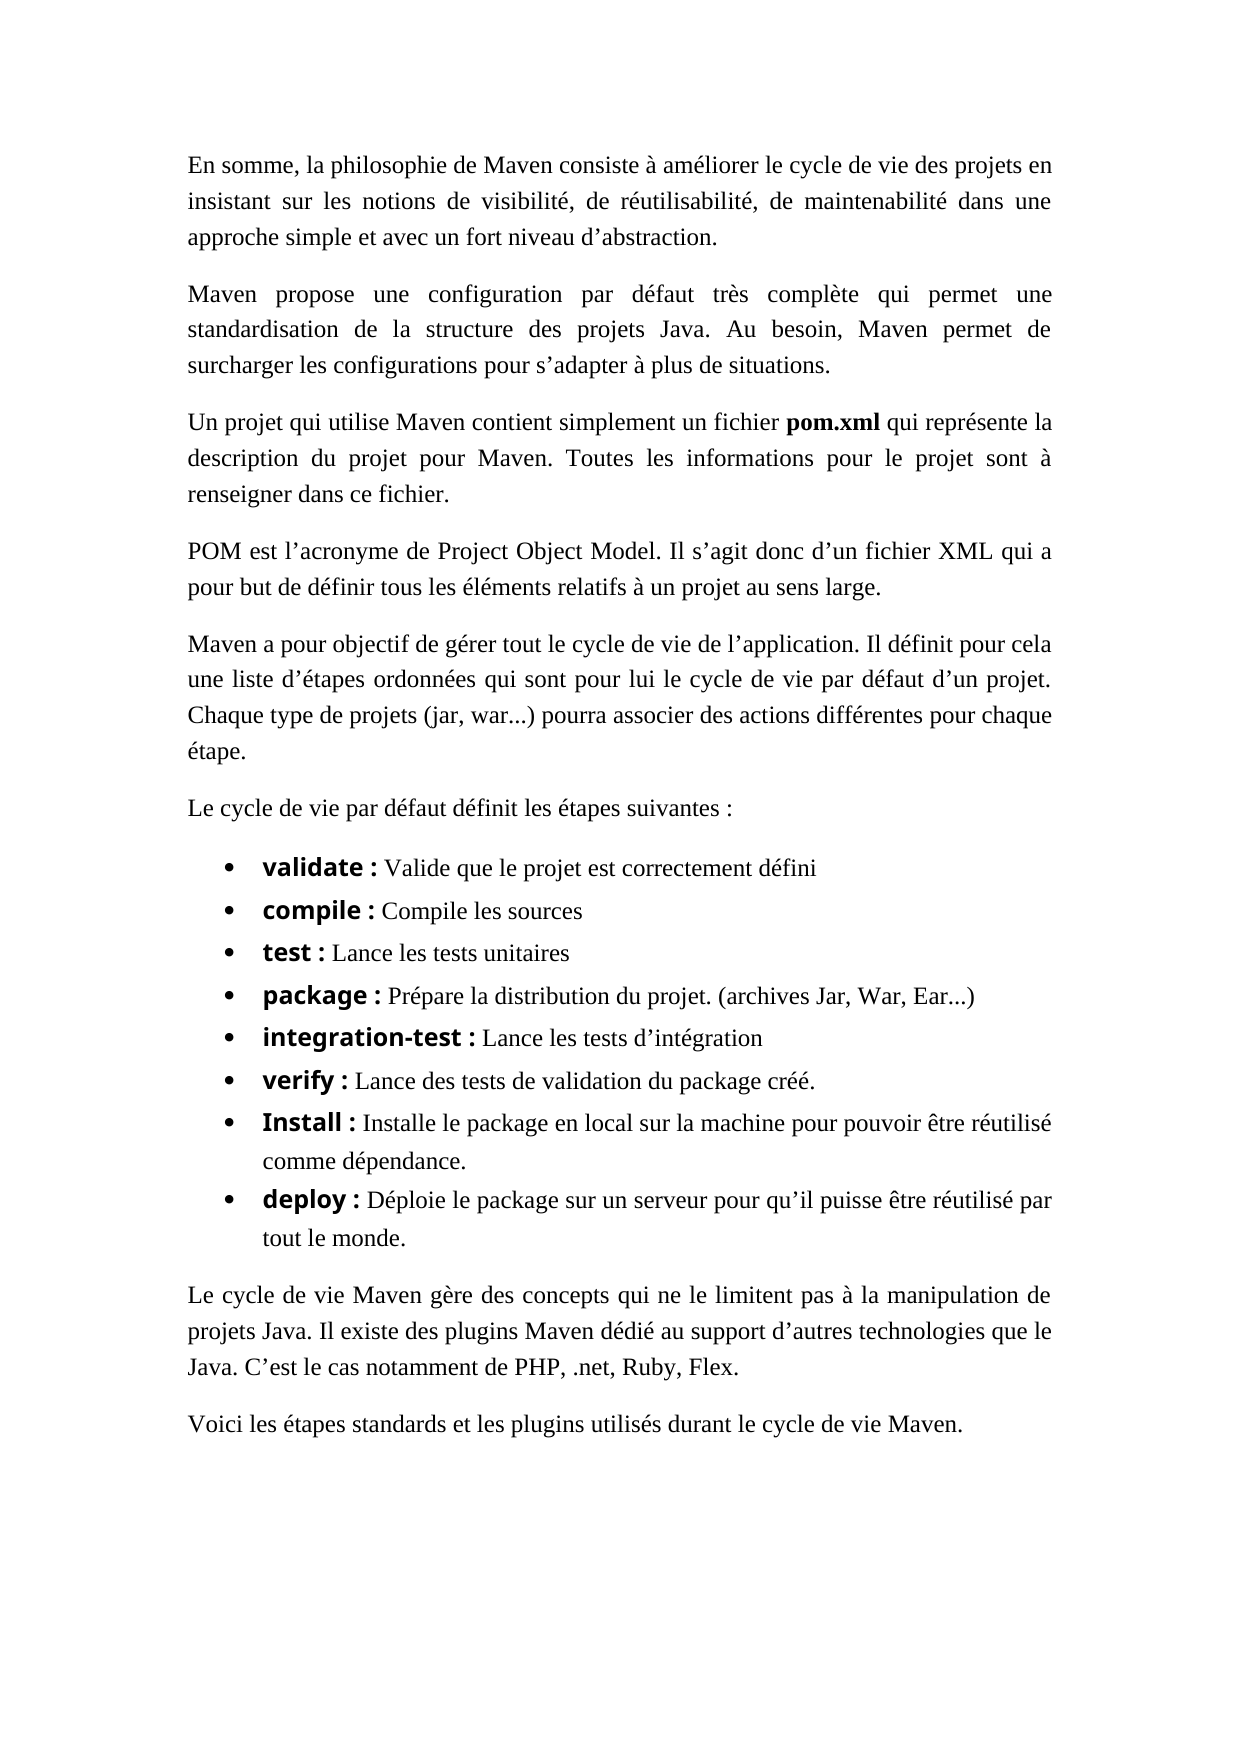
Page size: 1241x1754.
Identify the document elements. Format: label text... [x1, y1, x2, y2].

list validate : Valide que le projet est correctement défini [225, 850, 1053, 884]
list verify : Lance des tests de validation du package créé. [225, 1062, 1053, 1097]
text Maven a pour objectif de gérer tout le cycle de vie de l’application. Il définit pour cela une liste d’étapes ordonnées qui sont pour lui le cycle de vie par défaut d’un projet. Chaque type de projets (jar, war...) pourra associer des actions différentes pour chaque étape. [187, 629, 1053, 765]
text Voici les étapes standards et les plugins utilisés durant le cycle de vie Maven. [187, 1409, 1053, 1438]
list integration-test : Lance les tests d’intégration [225, 1020, 1053, 1054]
text Maven propose une configuration par défaut très complète qui permet une standardisation de la structure des projets Java. Au besoin, Maven permet de surcharger les configurations pour s’adapter à plus de situations. [187, 279, 1053, 379]
text Le cycle de vie Maven gère des concepts qui ne le limitent pas à la manipulation de projets Java. Il existe des plugins Maven dédié au support d’autres technologies que le Java. C’est le cas notamment de PHP, .net, Ruby, Flex. [187, 1280, 1053, 1381]
list package : Prépare la distribution du projet. (archives Jar, War, Ear...) [225, 977, 1053, 1012]
text Un projet qui utilise Maven contient simplement un fichier pom.xml qui représente la description du projet pour Maven. Toutes les informations pour le projet sont à renseigner dans ce fichier. [187, 407, 1053, 508]
list test : Lance les tests unitaires [225, 935, 1053, 969]
text Le cycle de vie par défaut définit les étapes suivantes : [187, 793, 1053, 822]
list deploy : Déploie le package sur un serveur pour qu’il puisse être réutilisé par tout le monde. [225, 1182, 1053, 1252]
text En somme, la philosophie de Maven consiste à améliorer le cycle de vie des projets en insistant sur les notions de visibilité, de réutilisabilité, de maintenabilité dans une approche simple et avec un fort niveau d’abstraction. [187, 150, 1053, 251]
list compile : Compile les sources [225, 892, 1053, 927]
list Install : Installe le package en local sur la machine pour pouvoir être réutilisé comme dépendance. [225, 1105, 1053, 1175]
text POM est l’acronyme de Project Object Model. Il s’agit donc d’un fichier XML qui a pour but de définir tous les éléments relatifs à un projet au sens large. [187, 536, 1053, 601]
